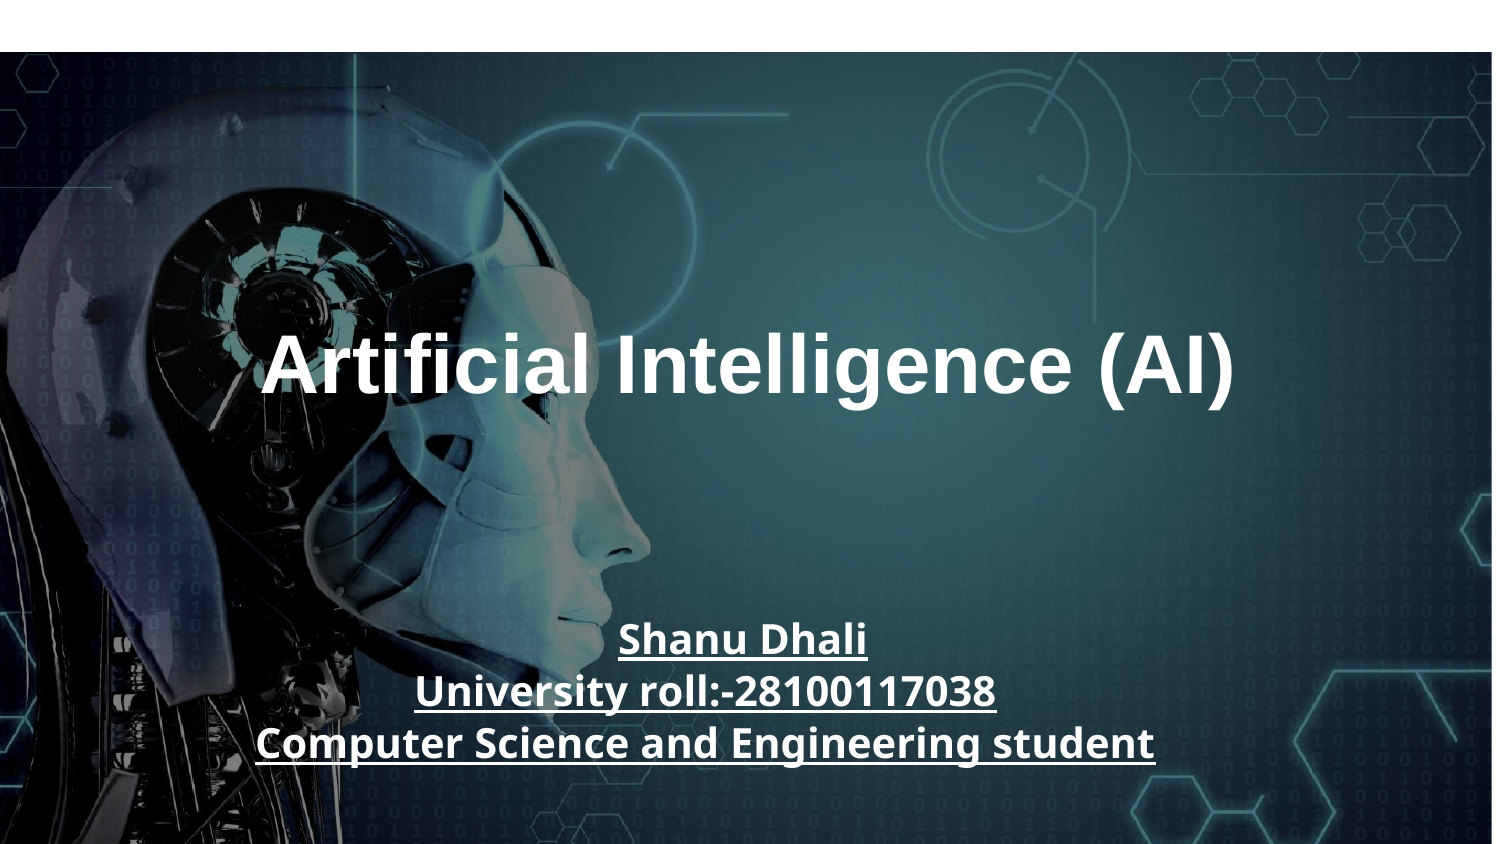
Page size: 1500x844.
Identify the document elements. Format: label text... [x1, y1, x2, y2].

text Computer Science and Engineering student [0, 717, 1410, 769]
text Shanu Dhali [0, 612, 1410, 665]
subtitle Artificial Intelligence (AI) [257, 315, 1239, 411]
picture [0, 52, 1492, 844]
text University roll:-28100117038 [0, 665, 1410, 717]
